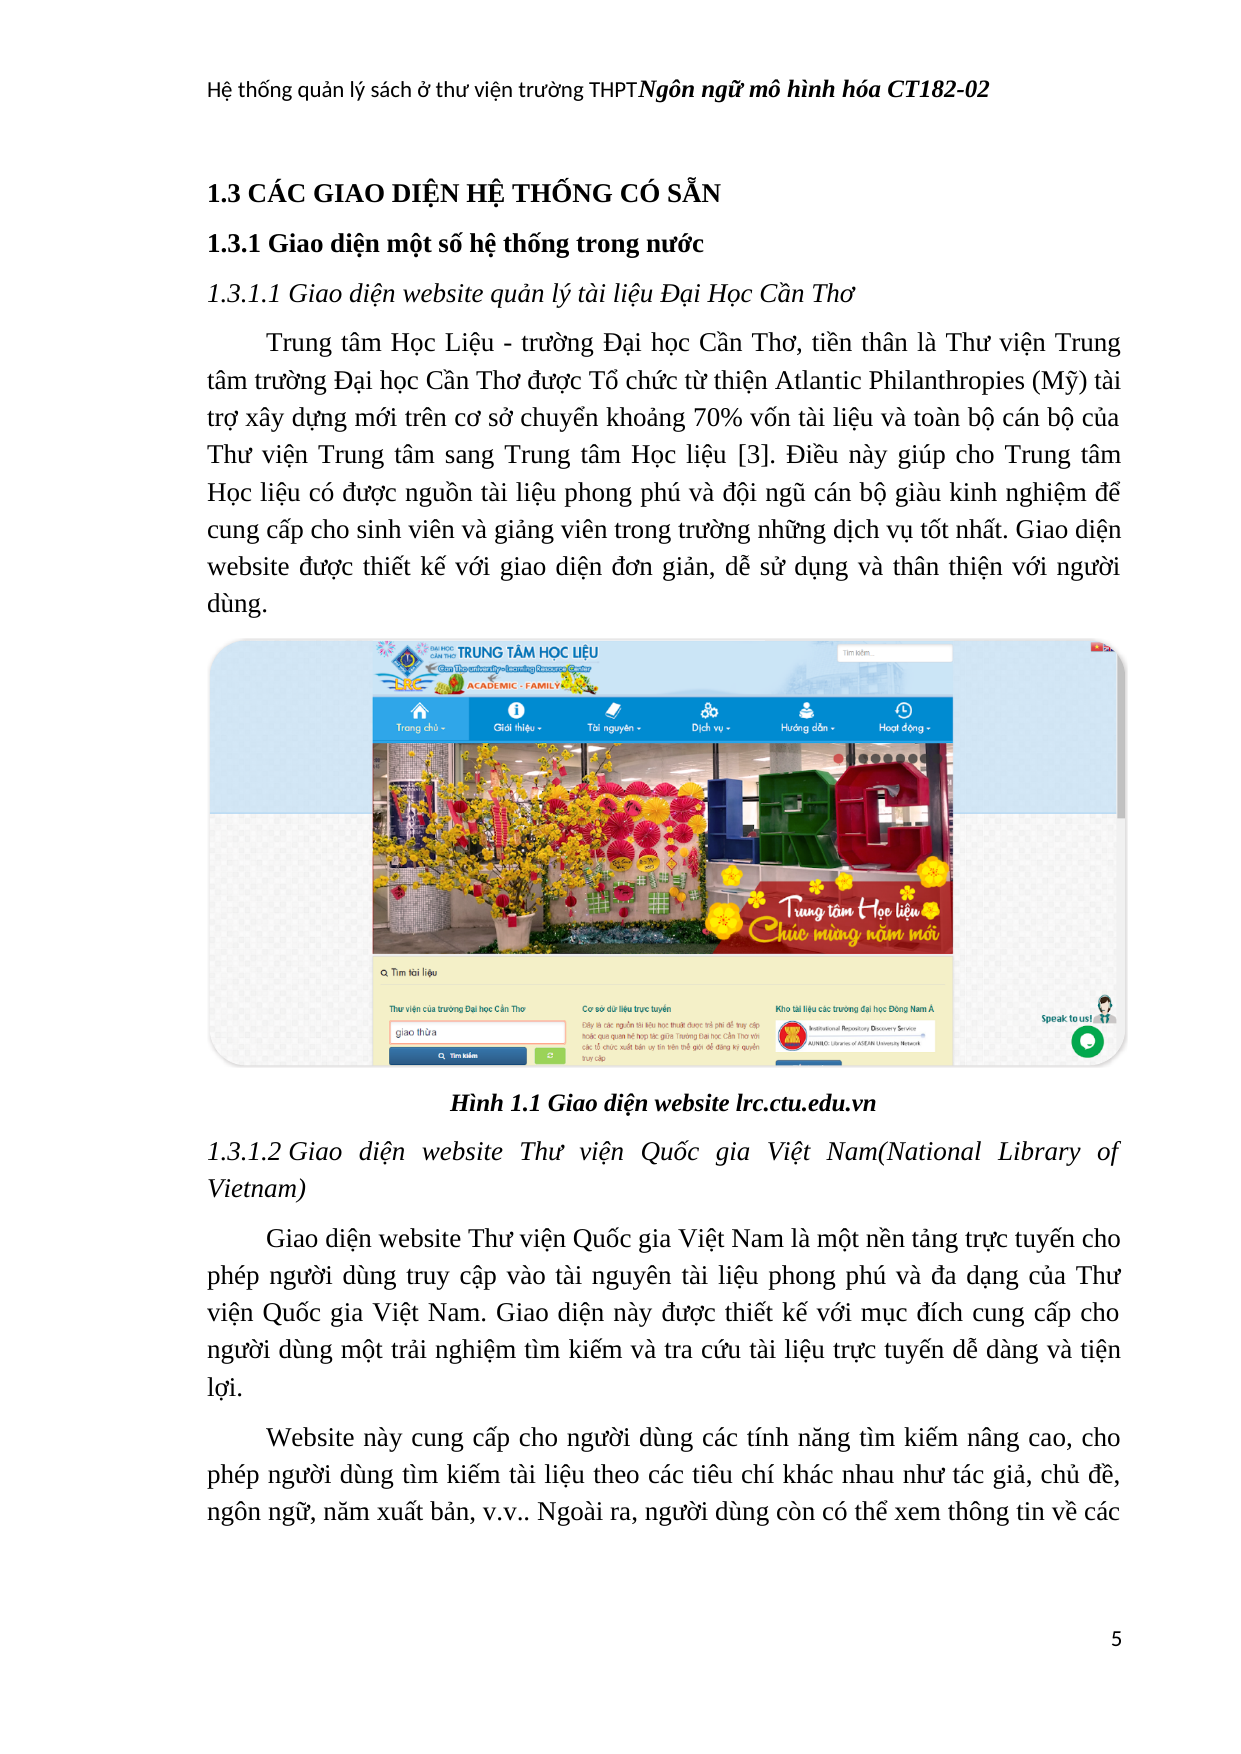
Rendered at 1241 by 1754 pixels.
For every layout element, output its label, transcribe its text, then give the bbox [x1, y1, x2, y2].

text Giao diện website Thư viện Quốc gia Việt Nam là một nền tảng trực tuyến cho phép người dùng truy cập vào tài nguyên tài liệu phong phú và đa dạng của Thư viện Quốc gia Việt Nam. Giao diện này được thiết kế với mục đích cung cấp cho người dùng một trải nghiệm tìm kiếm và tra cứu tài liệu trực tuyến dễ dàng và tiện lợi. [207, 1222, 1122, 1402]
subtitle Giao diện một số hệ thống trong nước [207, 227, 1122, 258]
subtitle CÁC GIAO DIỆN HỆ THỐNG CÓ SẴN [207, 177, 1122, 208]
subtitle Giao diện website quản lý tài liệu Đại Học Cần Thơ [207, 277, 1122, 308]
picture [209, 640, 1126, 1066]
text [207, 1421, 1122, 1526]
subtitle Giao diện website Thư viện Quốc gia Việt Nam(National Library of Vietnam) [207, 1134, 1122, 1203]
text Trung tâm Học Liệu - trường Đại học Cần Thơ, tiền thân là Thư viện Trung tâm trường Đại học Cần Thơ được Tổ chức từ thiện Atlantic Philanthropies (Mỹ) tài trợ xây dựng mới trên cơ sở chuyển khoảng 70% vốn tài liệu và toàn bộ cán bộ của Thư viện Trung tâm sang Trung tâm Học liệu [3]. Điều này giúp cho Trung tâm Học liệu có được nguồn tài liệu phong phú và đội ngũ cán bộ giàu kinh nghiệm để cung cấp cho sinh viên và giảng viên trong trường những dịch vụ tốt nhất. Giao diện website được thiết kế với giao diện đơn giản, dễ sử dụng và thân thiện với người dùng. [207, 327, 1122, 619]
text Hình 1.1 Giao diện website lrc.ctu.edu.vn [207, 1088, 1122, 1116]
